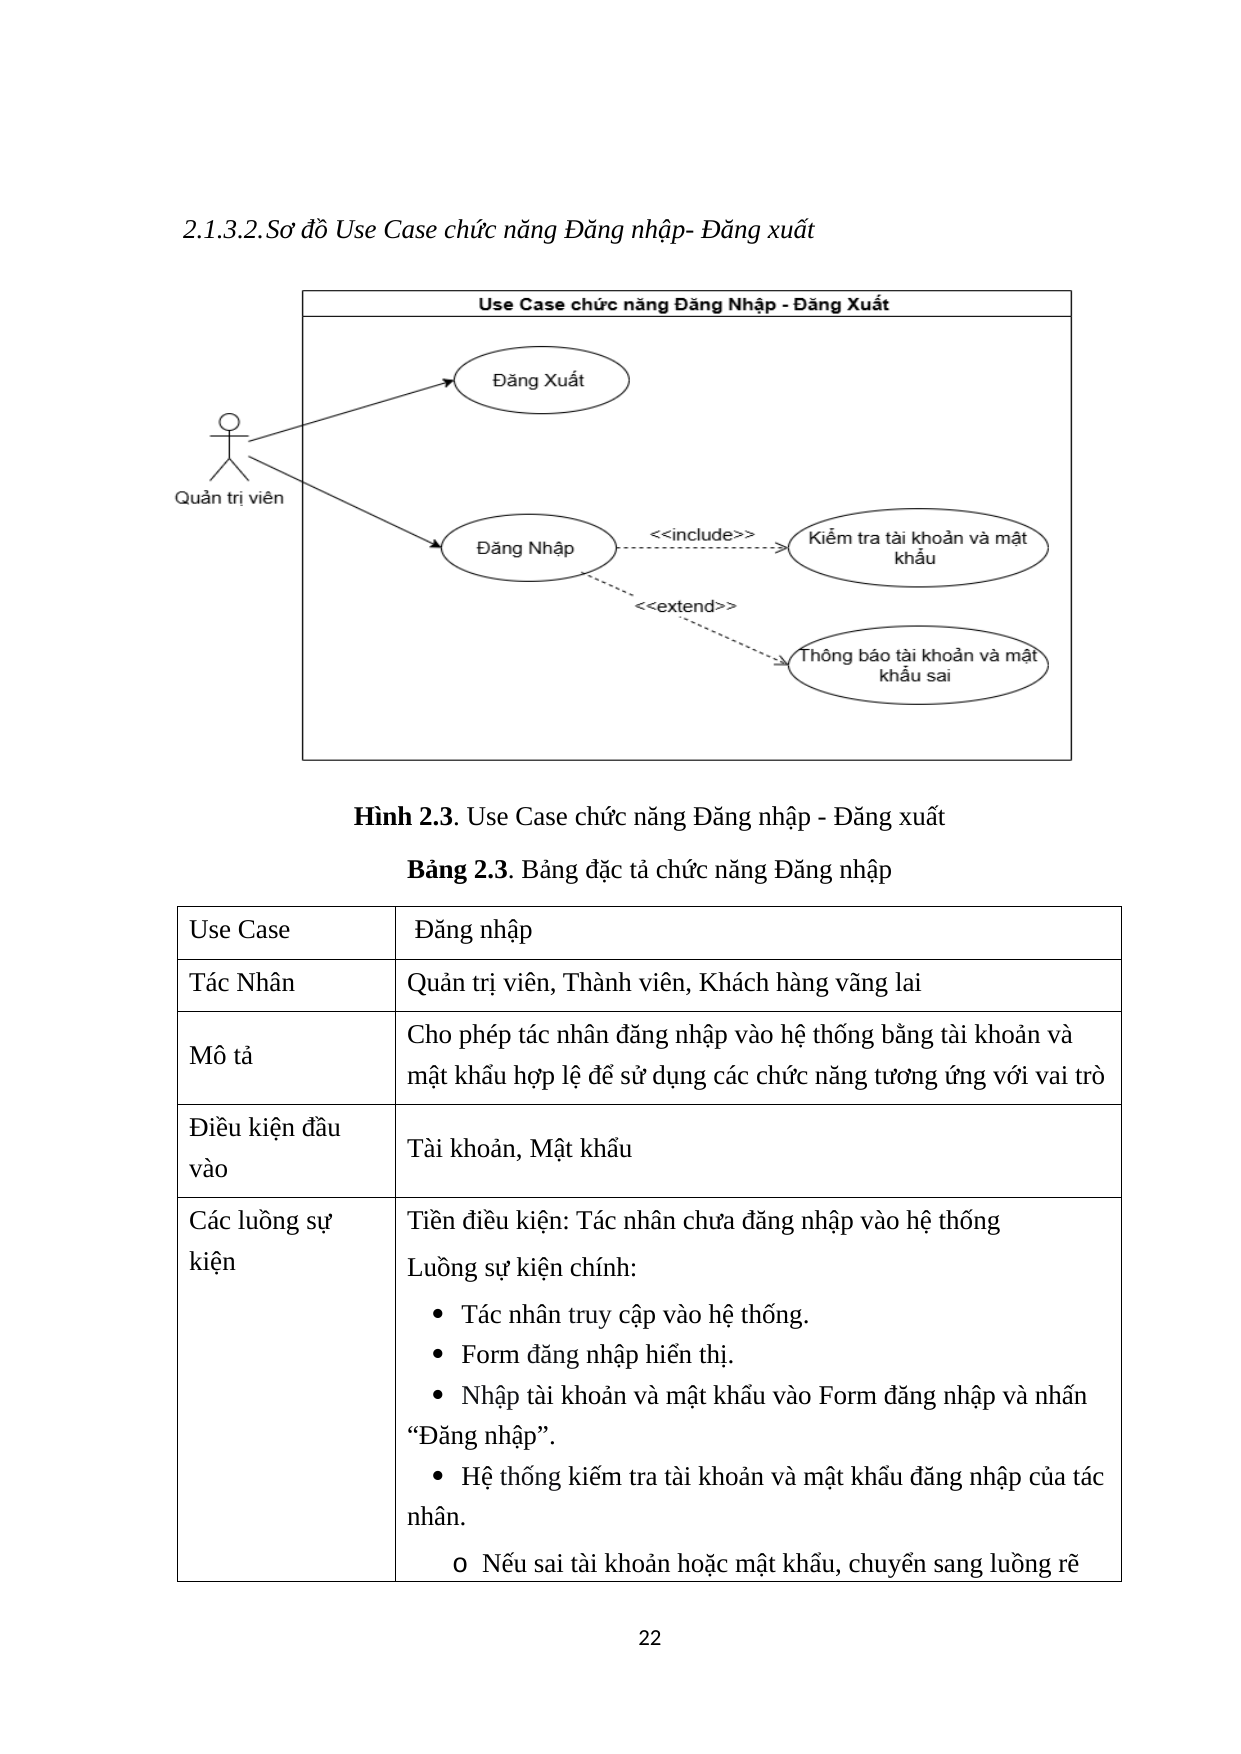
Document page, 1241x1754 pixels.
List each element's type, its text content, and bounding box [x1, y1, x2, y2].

table_cell Quản trị viên, Thành viên, Khách hàng vãng lai [396, 960, 1121, 1011]
picture [162, 279, 1085, 772]
table_header Use Case [178, 907, 395, 959]
text Hình 2.3. Use Case chức năng Đăng nhập - Đăng xuất [177, 800, 1122, 832]
table_cell Tài khoản, Mật khẩu [396, 1105, 1121, 1197]
table_header Đăng nhập [396, 907, 1121, 959]
table_cell Tác Nhân [178, 960, 395, 1011]
table_cell Các luồng sự kiện [178, 1198, 395, 1581]
table_cell Mô tả [178, 1012, 395, 1104]
table_cell Cho phép tác nhân đăng nhập vào hệ thống bằng tài khoản và mật khẩu hợp lệ để sử dụng các chức năng tương ứng với vai trò [396, 1012, 1121, 1104]
list Sơ đồ Use Case chức năng Đăng nhập- Đăng xuất [183, 213, 1122, 244]
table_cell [396, 1198, 1121, 1581]
table_cell Điều kiện đầu vào [178, 1105, 395, 1197]
text Bảng 2.3. Bảng đặc tả chức năng Đăng nhập [177, 853, 1122, 884]
